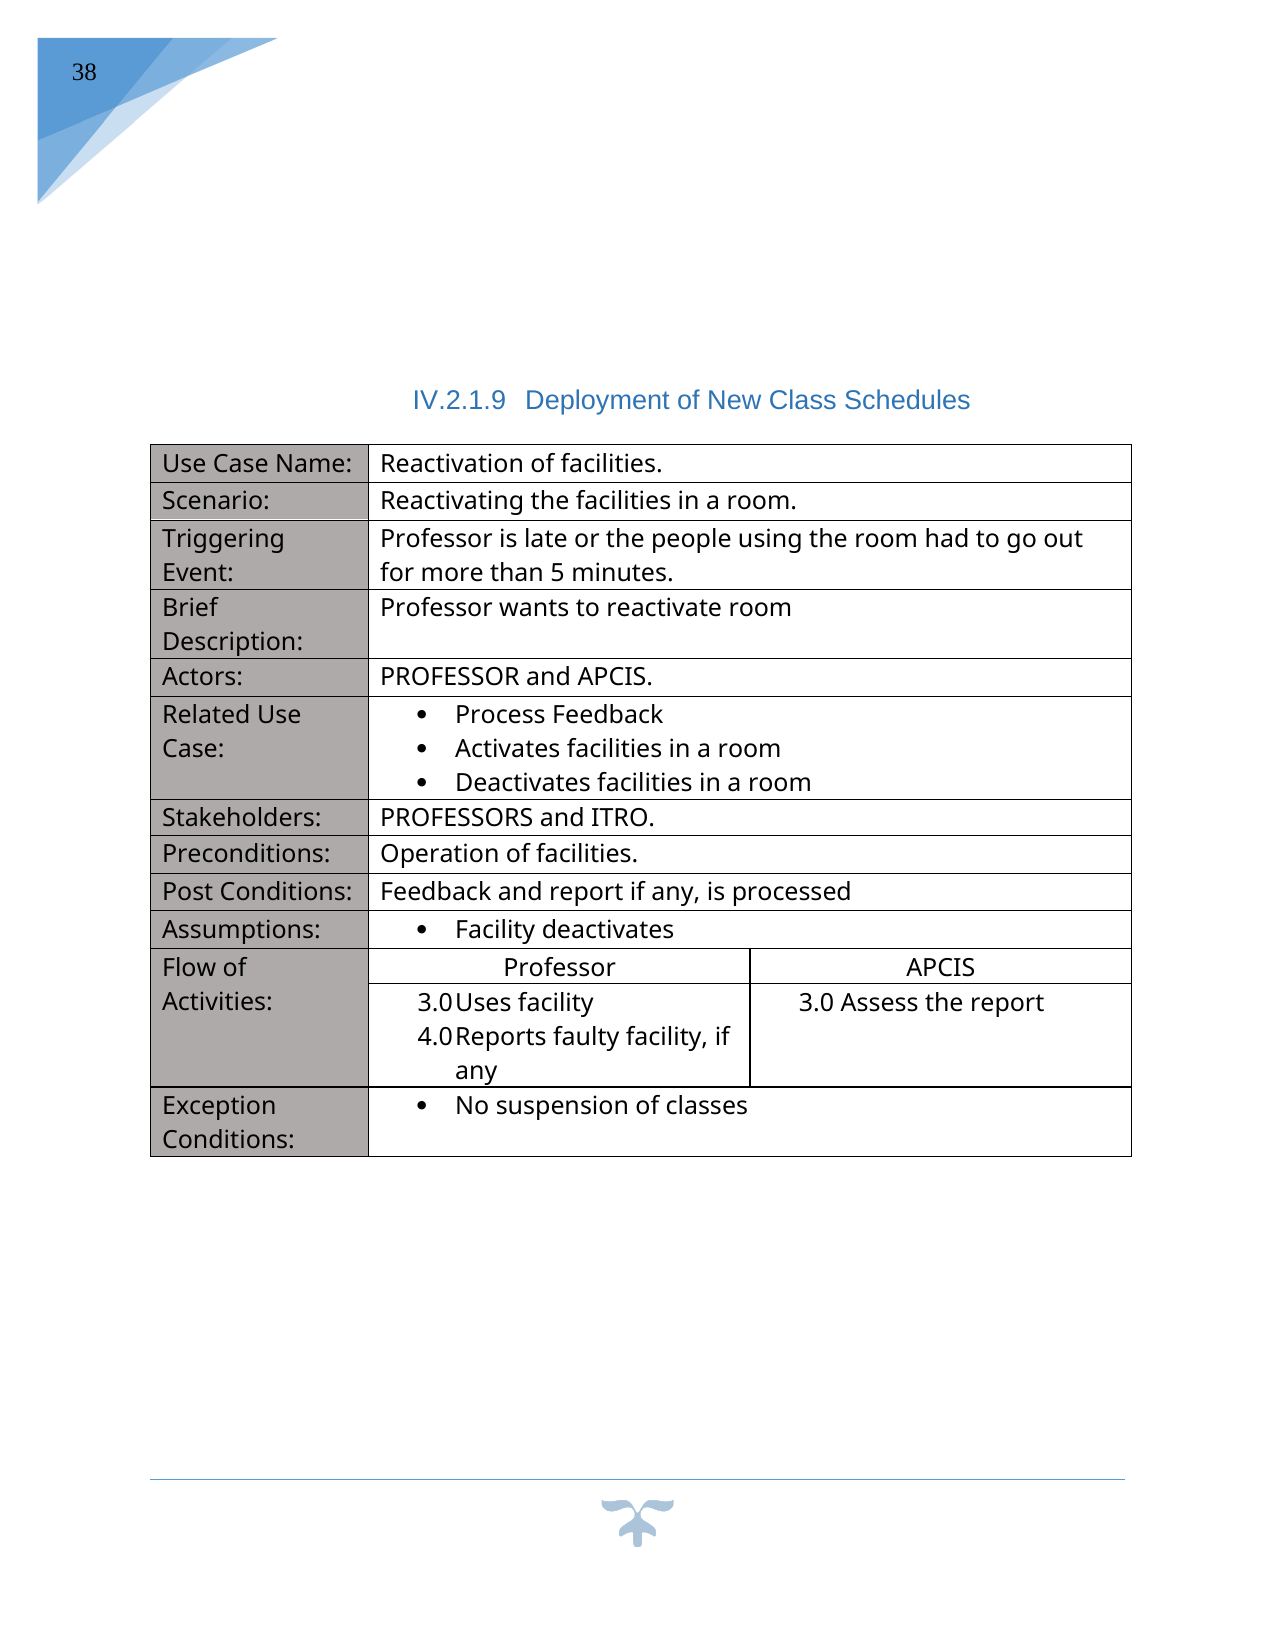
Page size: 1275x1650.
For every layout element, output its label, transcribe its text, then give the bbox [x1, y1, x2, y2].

table_cell Exception Conditions: [151, 1088, 368, 1156]
table_cell PROFESSORS and ITRO. [369, 800, 1131, 835]
table_cell Preconditions: [151, 836, 368, 873]
table_cell Triggering Event: [151, 521, 368, 589]
subtitle Deployment of New Class Schedules [412, 384, 1125, 415]
table_cell Scenario: [151, 483, 368, 519]
table_cell Related Use Case: [151, 697, 368, 799]
table_cell Post Conditions: [151, 874, 368, 910]
table_cell 3.0 Assess the report [751, 984, 1131, 1086]
table_cell PROFESSOR and APCIS. [369, 659, 1131, 696]
table_cell Process Feedback Activates facilities in a room Deactivates facilities in a room [369, 697, 1131, 799]
table_cell Reactivating the facilities in a room. [369, 483, 1131, 519]
table_cell Operation of facilities. [369, 836, 1131, 873]
table_cell No suspension of classes [369, 1088, 1131, 1156]
table_cell Actors: [151, 659, 368, 696]
picture [37, 37, 279, 206]
table_cell Assumptions: [151, 911, 368, 948]
table_cell Flow of Activities: [151, 949, 368, 1086]
table_cell Professor [369, 949, 749, 983]
table_cell Professor wants to reactivate room [369, 590, 1131, 658]
table_cell Facility deactivates [369, 911, 1131, 948]
table_cell Uses facility Reports faulty facility, if any [369, 984, 749, 1086]
table_cell APCIS [751, 949, 1131, 983]
table_cell Professor is late or the people using the room had to go out for more than 5 minutes. [369, 521, 1131, 589]
table_cell Brief Description: [151, 590, 368, 658]
table_cell Stakeholders: [151, 800, 368, 835]
table_header Use Case Name: [151, 445, 368, 482]
table_cell Feedback and report if any, is processed [369, 874, 1131, 910]
table_header Reactivation of facilities. [369, 445, 1131, 482]
